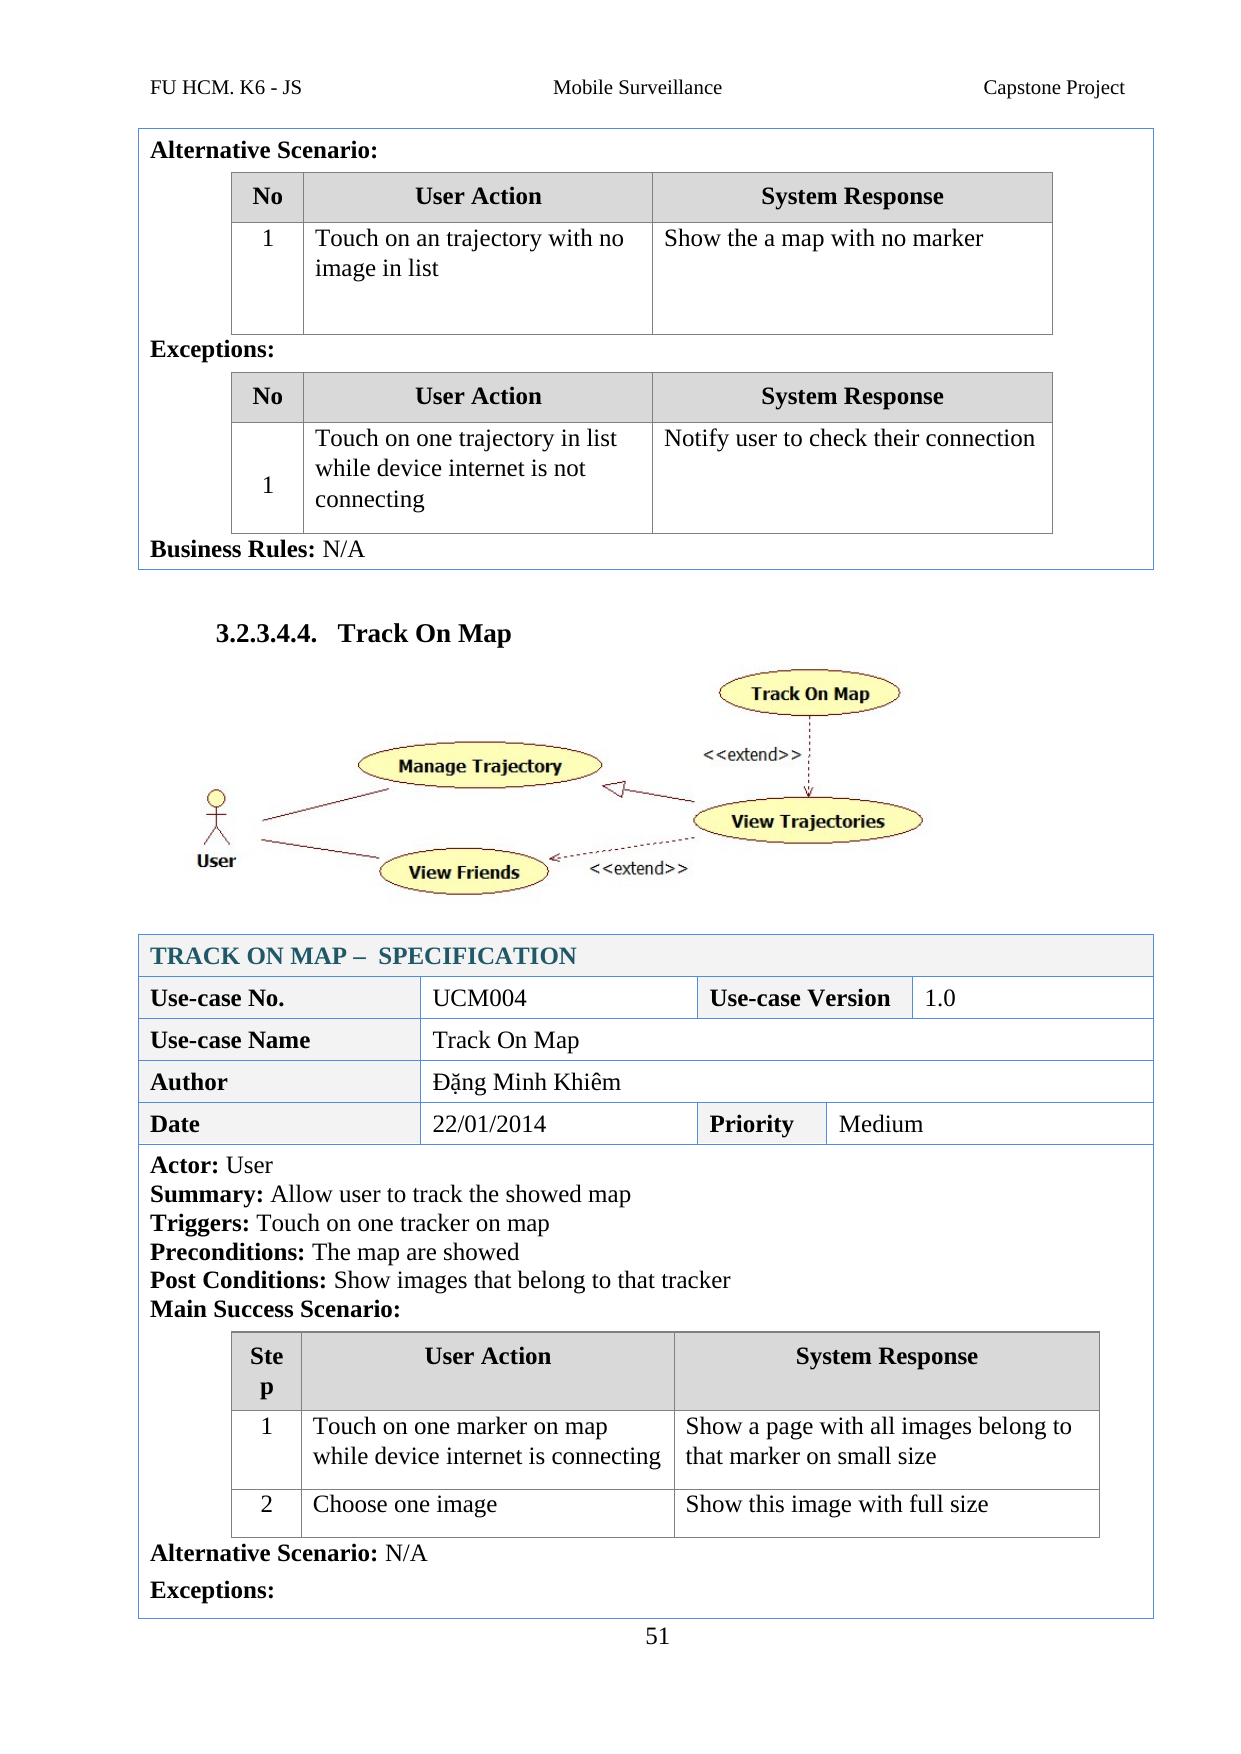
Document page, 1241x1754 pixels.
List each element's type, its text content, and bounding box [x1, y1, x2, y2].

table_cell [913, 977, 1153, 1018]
table_header TRACK ON MAP – SPECIFICATION [139, 935, 1153, 976]
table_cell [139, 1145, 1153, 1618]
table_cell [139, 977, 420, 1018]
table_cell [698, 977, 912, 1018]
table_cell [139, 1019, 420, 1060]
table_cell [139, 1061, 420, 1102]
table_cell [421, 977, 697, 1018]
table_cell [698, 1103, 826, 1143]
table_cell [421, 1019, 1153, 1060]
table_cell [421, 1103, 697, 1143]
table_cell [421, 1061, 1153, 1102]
picture [150, 648, 944, 916]
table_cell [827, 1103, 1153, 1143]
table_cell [139, 129, 1153, 569]
subtitle Track On Map [216, 617, 1165, 648]
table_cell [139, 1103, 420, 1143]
